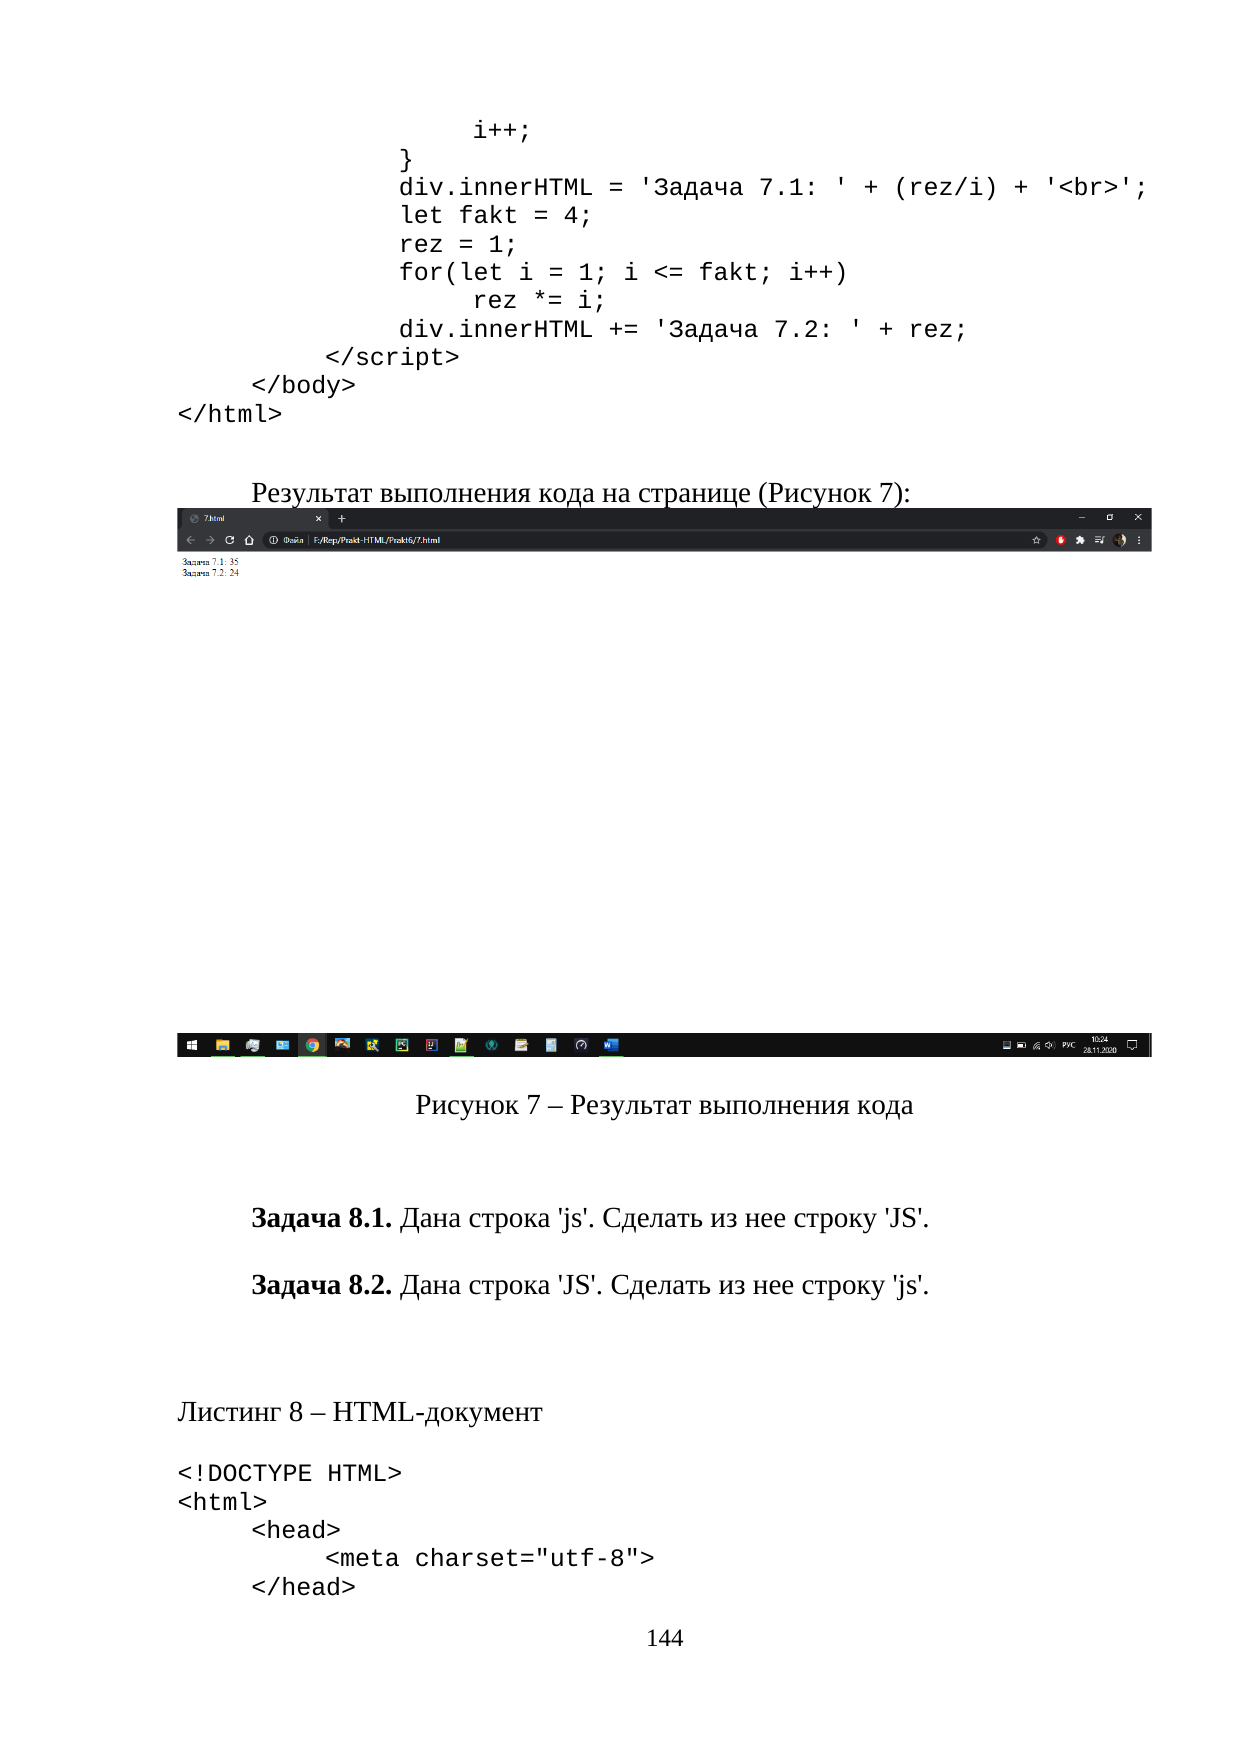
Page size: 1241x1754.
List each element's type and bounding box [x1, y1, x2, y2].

picture [177, 508, 1152, 1057]
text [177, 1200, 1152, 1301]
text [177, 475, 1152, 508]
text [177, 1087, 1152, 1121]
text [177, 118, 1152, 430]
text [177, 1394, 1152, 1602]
